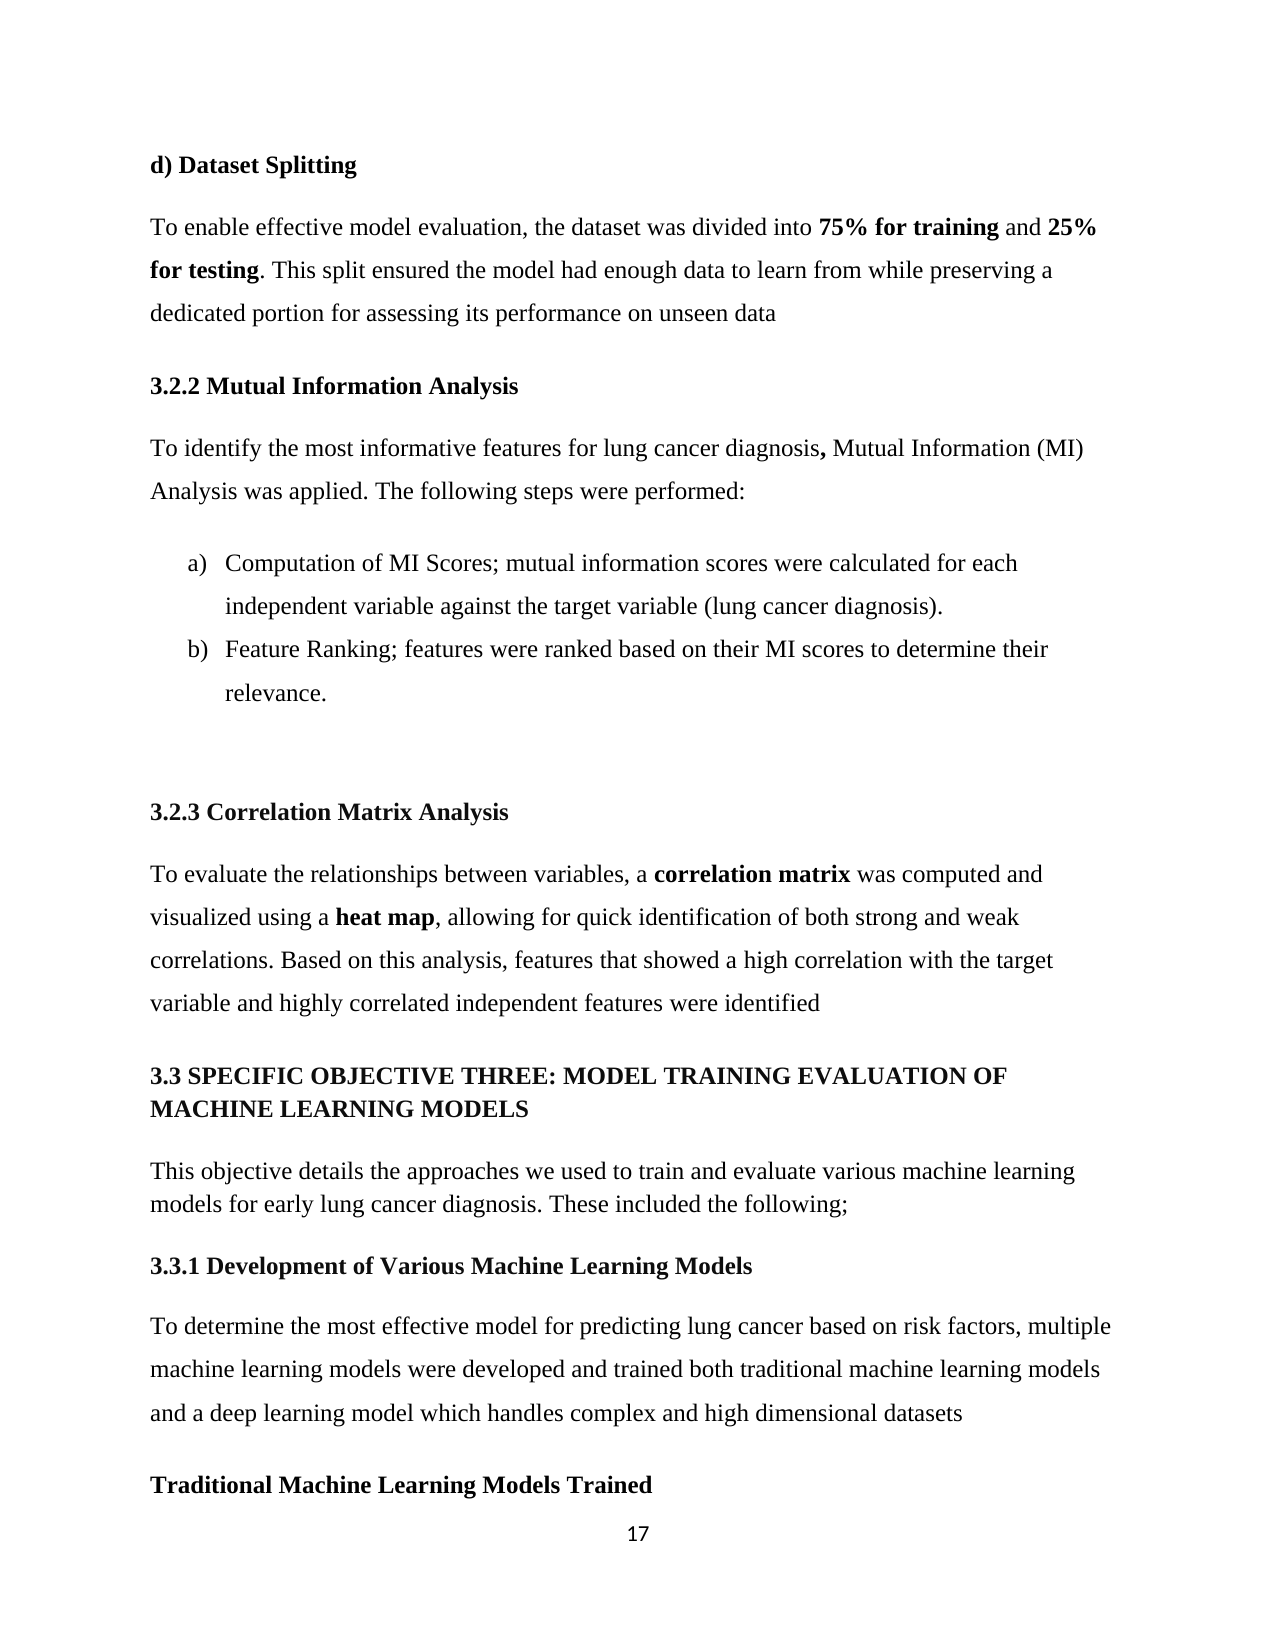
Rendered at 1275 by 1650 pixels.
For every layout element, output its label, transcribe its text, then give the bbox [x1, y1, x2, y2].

text To determine the most effective model for predicting lung cancer based on risk factors, multiple machine learning models were developed and trained both traditional machine learning models and a deep learning model which handles complex and high dimensional datasets [150, 1311, 1125, 1426]
list Computation of MI Scores; mutual information scores were calculated for each independent variable against the target variable (lung cancer diagnosis). [187, 548, 1125, 620]
text To evaluate the relationships between variables, a correlation matrix was computed and visualized using a heat map, allowing for quick identification of both strong and weak correlations. Based on this analysis, features that showed a high correlation with the target variable and highly correlated independent features were identified [150, 859, 1125, 1017]
subtitle 3.2.2 Mutual Information Analysis [150, 371, 1125, 399]
subtitle d) Dataset Splitting [150, 150, 1125, 179]
subtitle 3.2.3 Correlation Matrix Analysis [150, 797, 1125, 826]
list Feature Ranking; features were ranked based on their MI scores to determine their relevance. [187, 634, 1125, 706]
text To enable effective model evaluation, the dataset was divided into 75% for training and 25% for testing. This split ensured the model had enough data to learn from while preserving a dedicated portion for assessing its performance on unseen data [150, 212, 1125, 327]
subtitle 3.3.1 Development of Various Machine Learning Models [150, 1251, 1125, 1280]
text This objective details the approaches we used to train and evaluate various machine learning models for early lung cancer diagnosis. These included the following; [150, 1156, 1125, 1218]
text Traditional Machine Learning Models Trained [150, 1470, 1125, 1499]
subtitle 3.3 SPECIFIC OBJECTIVE THREE: MODEL TRAINING EVALUATION OF MACHINE LEARNING MODELS [150, 1061, 1125, 1122]
text To identify the most informative features for lung cancer diagnosis, Mutual Information (MI) Analysis was applied. The following steps were performed: [150, 433, 1125, 505]
